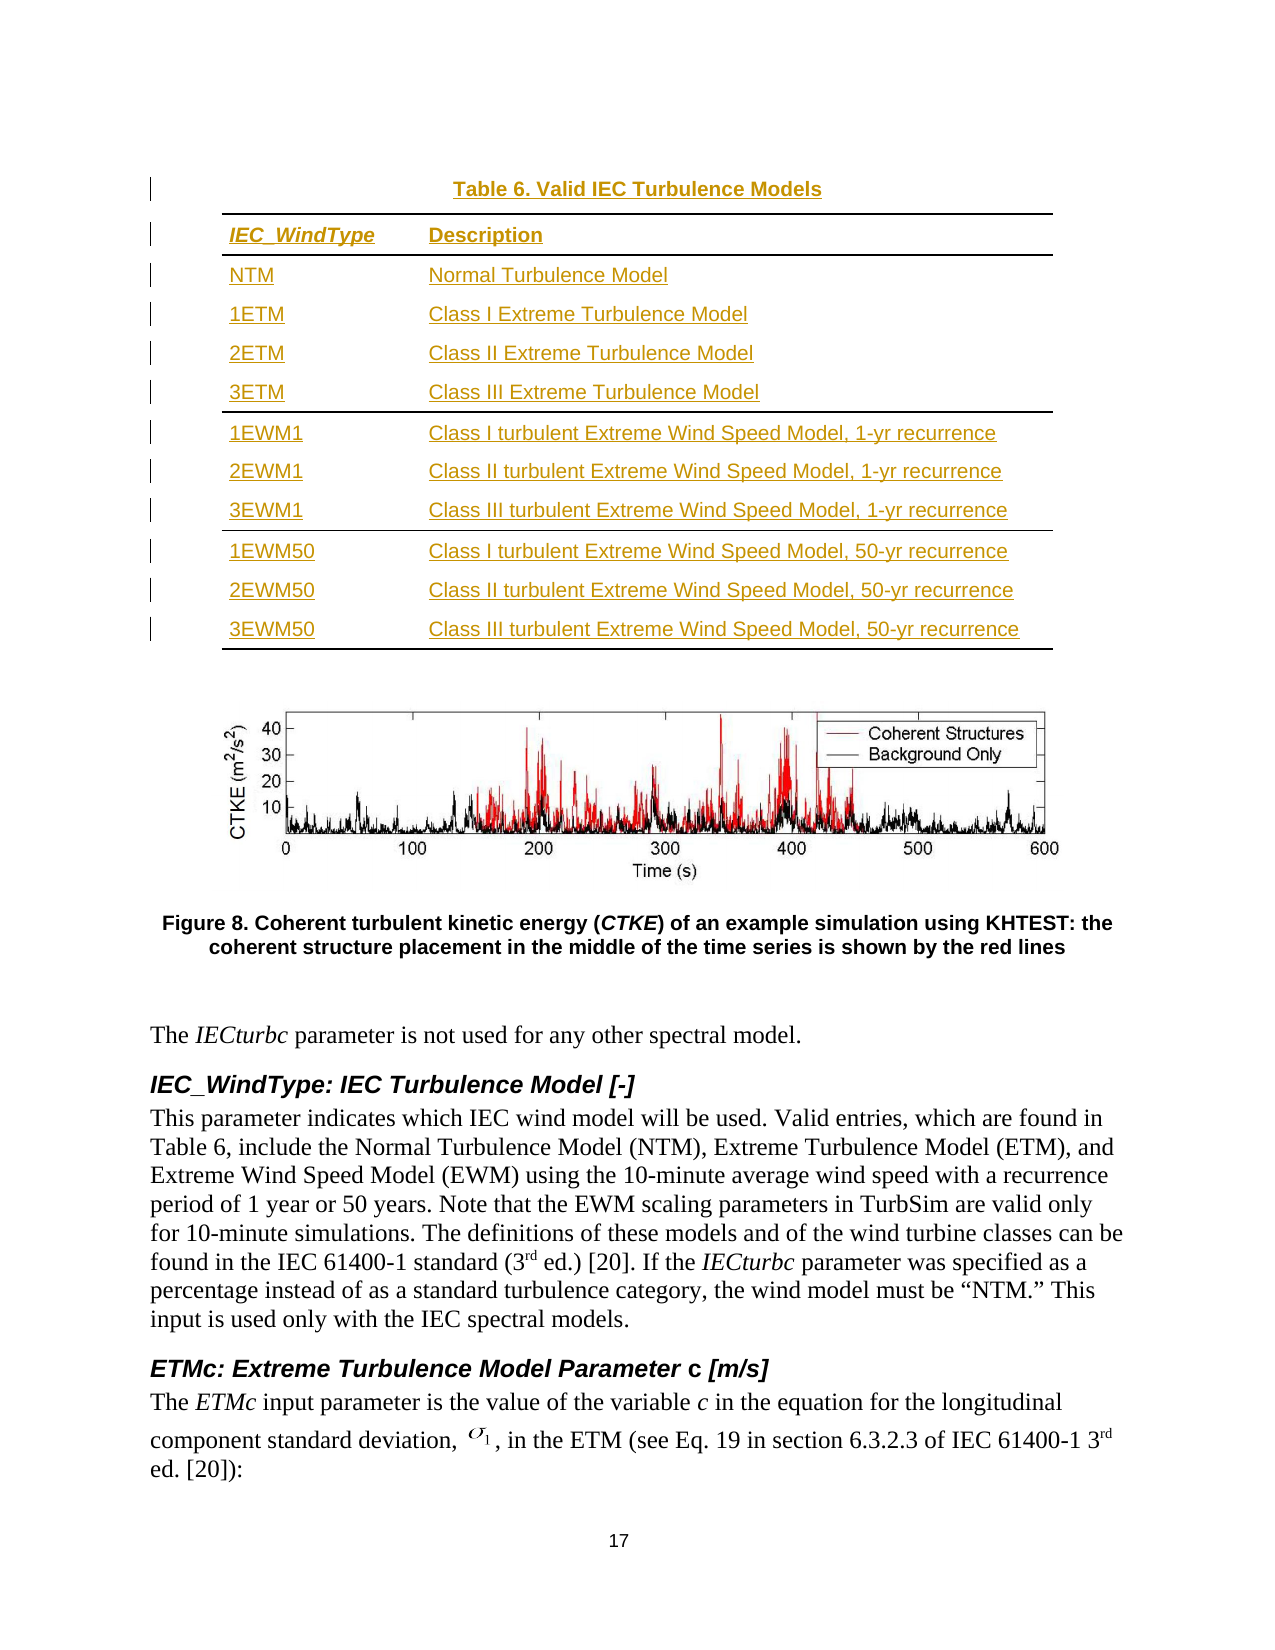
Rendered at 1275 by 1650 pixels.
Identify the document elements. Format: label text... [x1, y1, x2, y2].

text The ETMc input parameter is the value of the variable c in the equation for the longitudinal component standard deviation, , in the ETM (see Eq. 19 in section 6.3.2.3 of IEC 61400-1 3rd ed. [20]): [150, 1387, 1125, 1483]
text This parameter indicates which IEC wind model will be used. Valid entries, which are found in , include the Normal Turbulence Model (NTM), Extreme Turbulence Model (ETM), and Extreme Wind Speed Model (EWM) using the 10-minute average wind speed with a recurrence period of 1 year or 50 years. Note that the EWM scaling parameters in TurbSim are valid only for 10-minute simulations. The definitions of these models and of the wind turbine classes can be found in the IEC 61400-1 standard (3rd ed.) [20]. If the IECturbc parameter was specified as a percentage instead of as a standard turbulence category, the wind model must be “NTM.” This input is used only with the IEC spectral models. [150, 1103, 1125, 1333]
picture [211, 701, 1064, 891]
text IEC_WindType: IEC Turbulence Model [-] [150, 1070, 1125, 1098]
text The IECturbc parameter is not used for any other spectral model. [150, 1020, 1125, 1049]
text ETMc: Extreme Turbulence Model Parameter c [m/s] [150, 1354, 1125, 1382]
